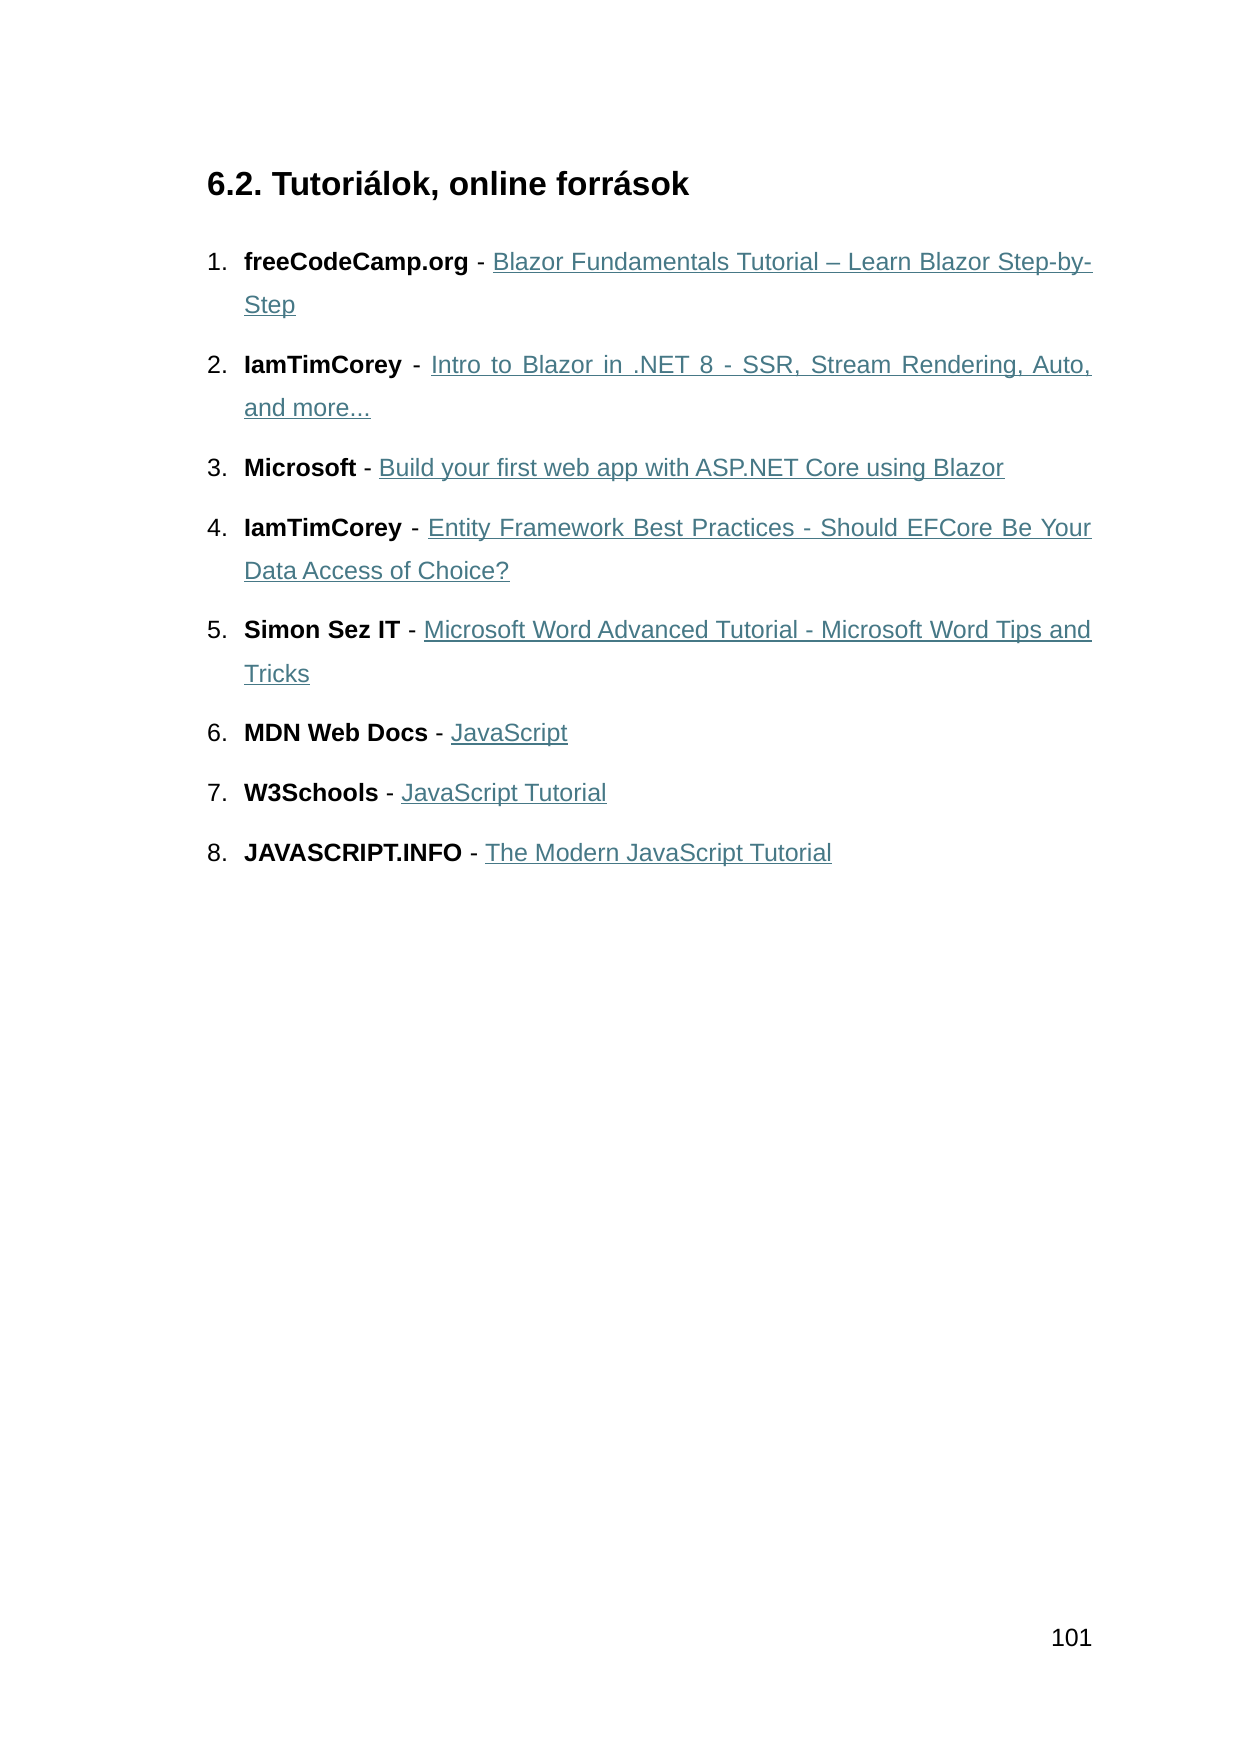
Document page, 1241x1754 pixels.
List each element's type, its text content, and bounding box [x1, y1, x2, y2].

list IamTimCorey - Entity Framework Best Practices - Should EFCore Be Your Data Access of Choice? [207, 513, 1092, 584]
list Simon Sez IT - Microsoft Word Advanced Tutorial - Microsoft Word Tips and Tricks [207, 616, 1092, 687]
list Microsoft - Build your first web app with ASP.NET Core using Blazor [207, 453, 1092, 482]
subtitle Tutoriálok, online források [207, 164, 1092, 203]
list freeCodeCamp.org - Blazor Fundamentals Tutorial – Learn Blazor Step-by-Step [207, 247, 1092, 319]
list IamTimCorey - Intro to Blazor in .NET 8 - SSR, Stream Rendering, Auto, and more... [207, 350, 1092, 422]
list MDN Web Docs - JavaScript [207, 718, 1092, 747]
list W3Schools - JavaScript Tutorial [207, 778, 1092, 807]
list JAVASCRIPT.INFO - The Modern JavaScript Tutorial [207, 838, 1092, 867]
